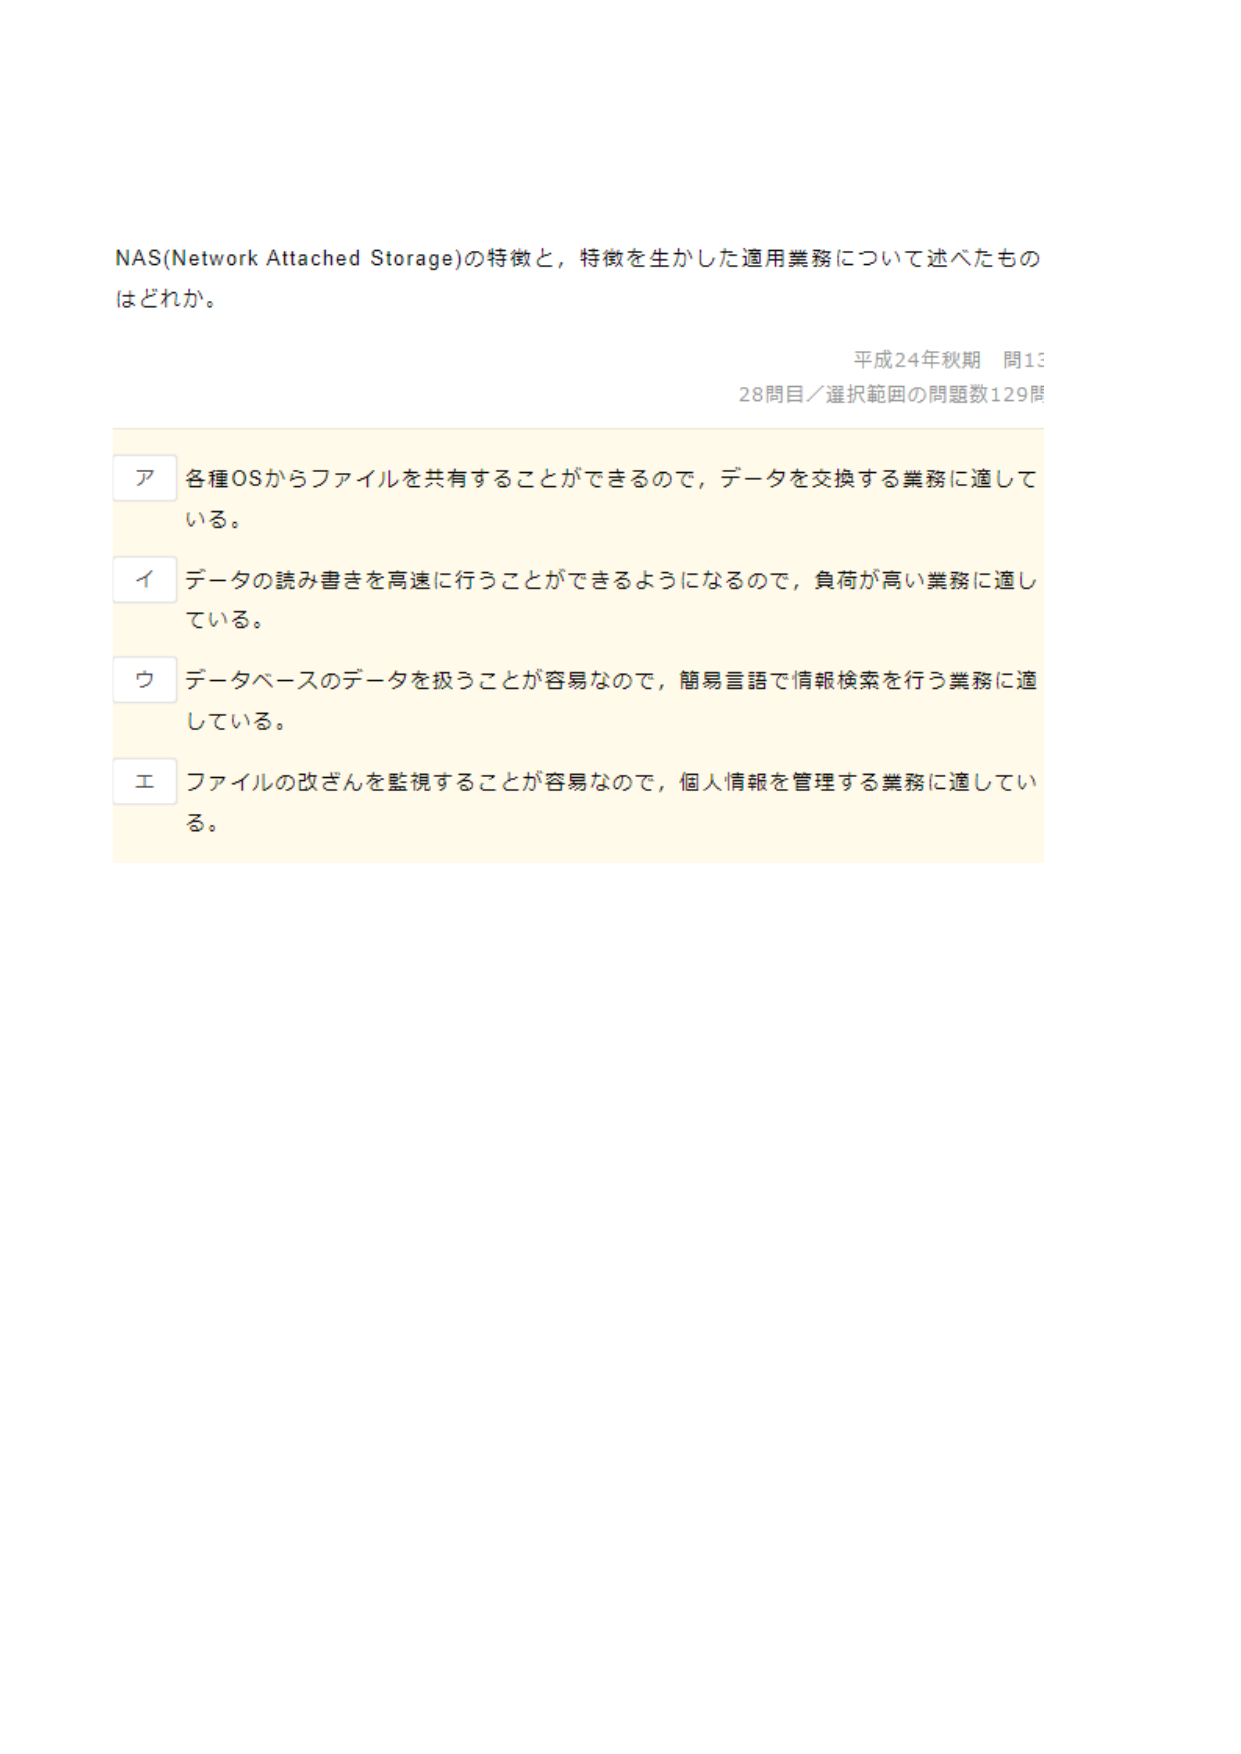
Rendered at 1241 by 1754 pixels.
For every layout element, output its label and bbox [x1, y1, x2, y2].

picture [112, 239, 1044, 863]
